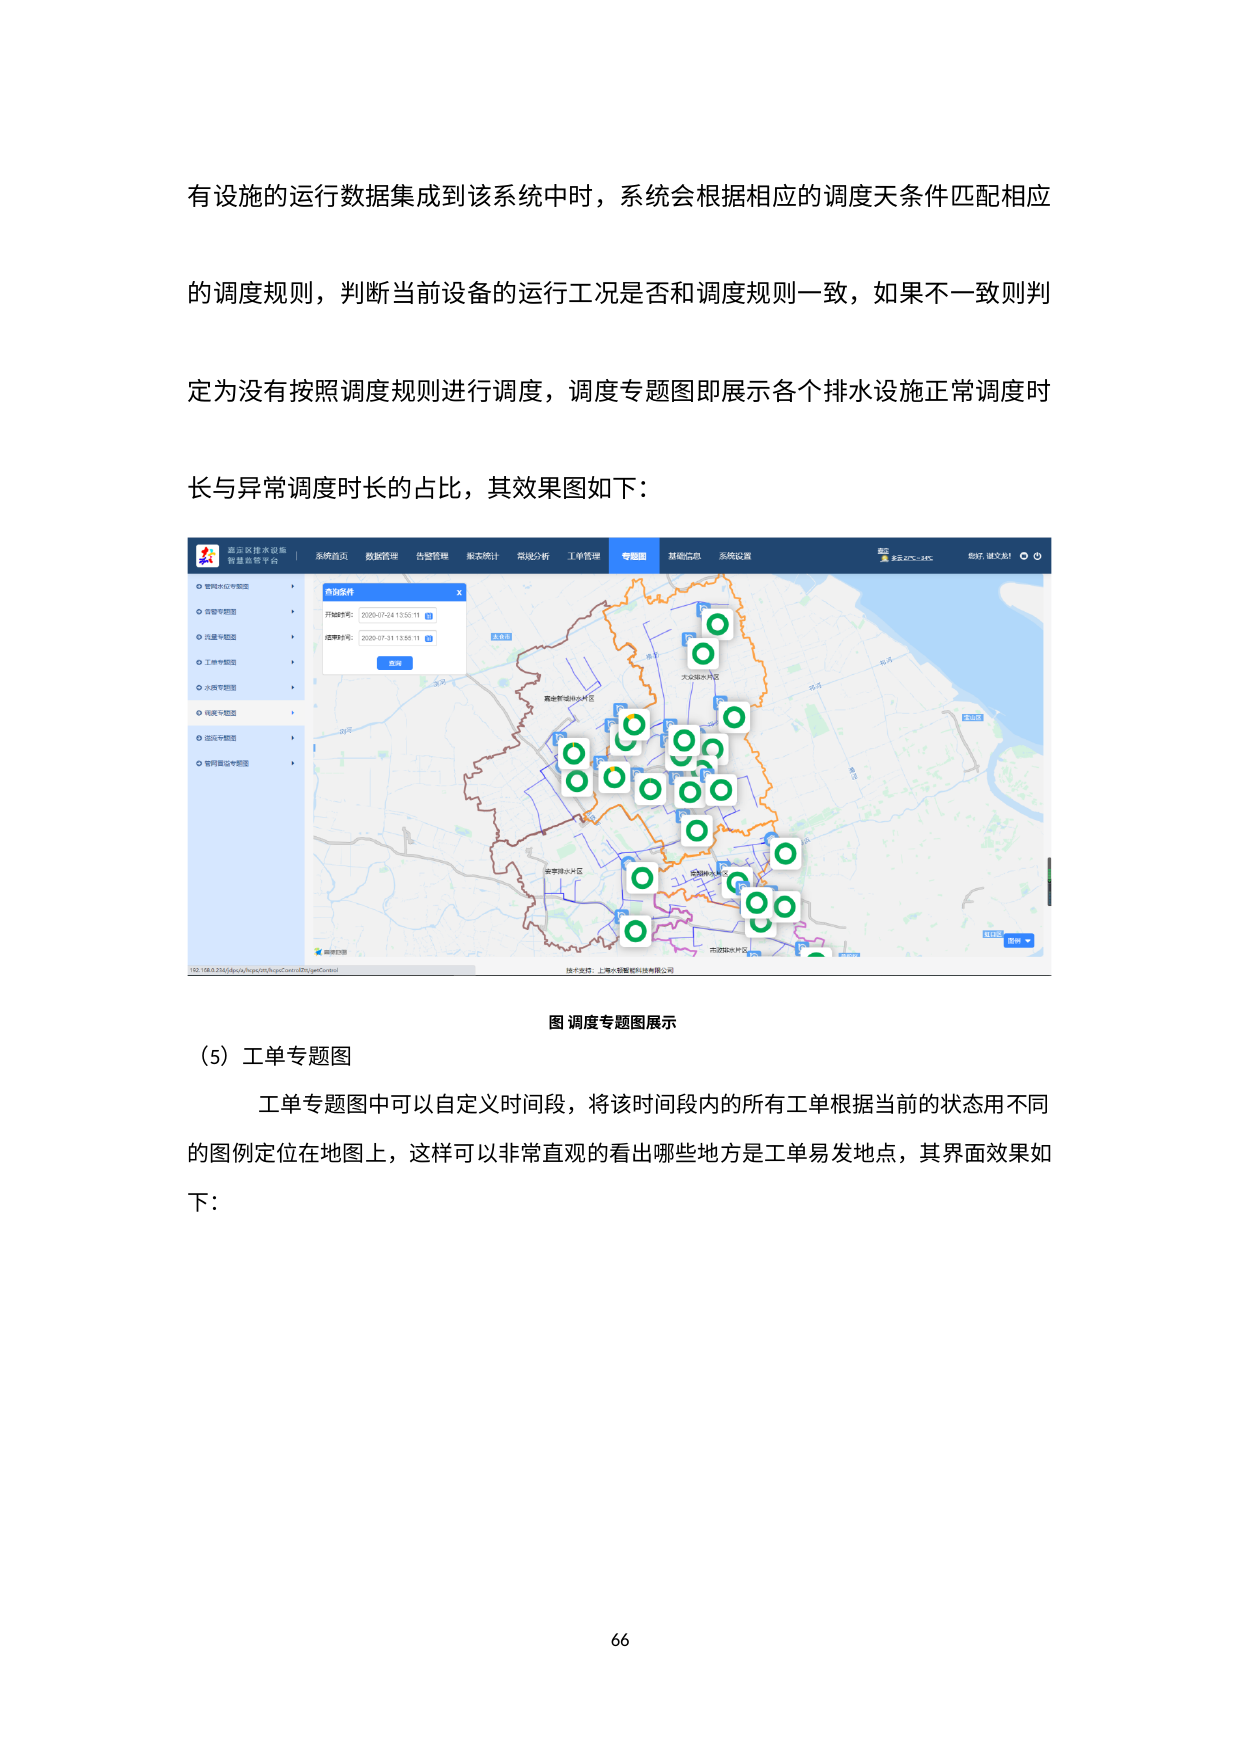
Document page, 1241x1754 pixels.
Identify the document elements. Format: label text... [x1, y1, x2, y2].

picture [187, 537, 1052, 976]
text 图 调度专题图展示 [187, 1006, 1053, 1038]
list 工单专题图 [187, 1038, 1053, 1071]
text 工单专题图中可以自定义时间段，将该时间段内的所有工单根据当前的状态用不同的图例定位在地图上，这样可以非常直观的看出哪些地方是工单易发地点，其界面效果如下： [187, 1087, 1053, 1217]
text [187, 162, 1053, 519]
